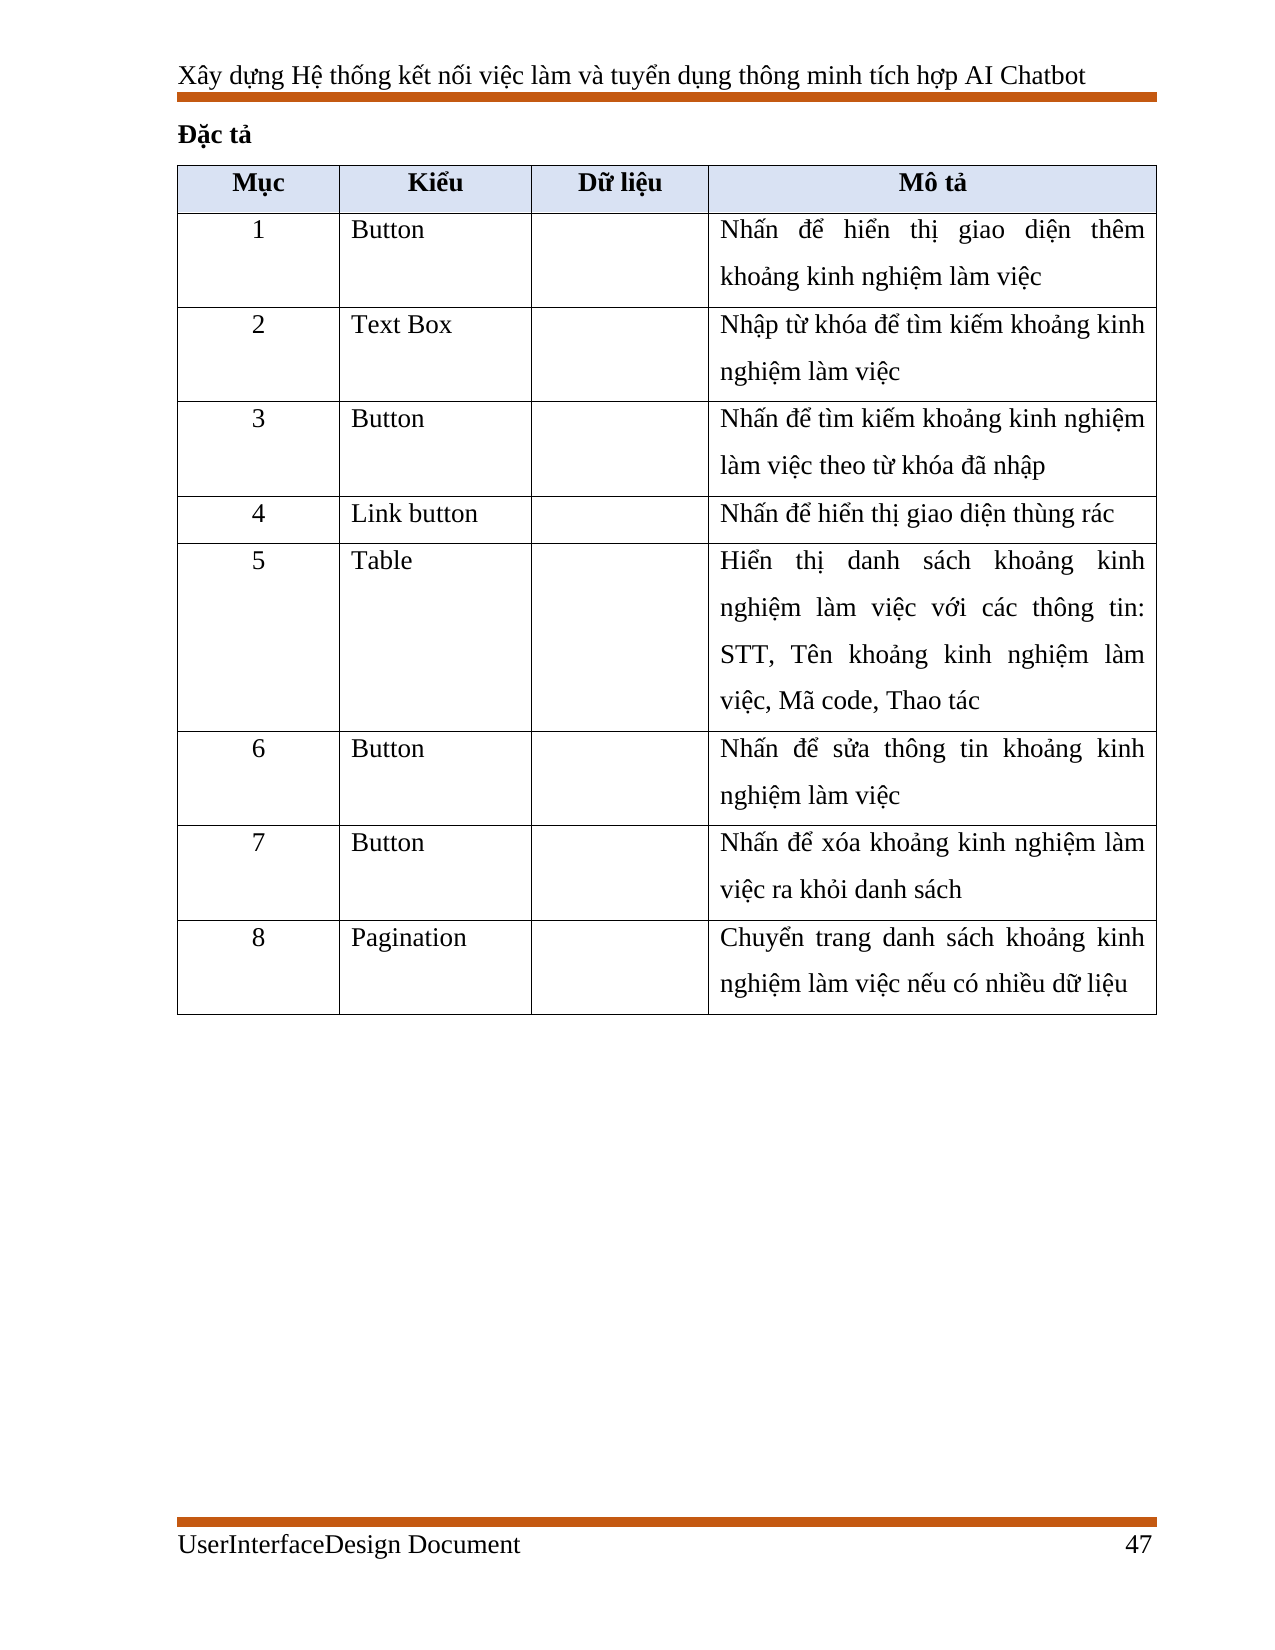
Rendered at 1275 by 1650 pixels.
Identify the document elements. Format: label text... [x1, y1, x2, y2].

table_cell Nhập từ khóa để tìm kiếm khoảng kinh nghiệm làm việc [709, 308, 1156, 401]
table_cell Nhấn để hiển thị giao diện thùng rác [709, 497, 1156, 543]
table_cell 1 [178, 214, 339, 307]
table_cell Nhấn để sửa thông tin khoảng kinh nghiệm làm việc [709, 732, 1156, 825]
table_cell Button [340, 826, 531, 920]
table_cell 4 [178, 497, 339, 543]
table_cell Chuyển trang danh sách khoảng kinh nghiệm làm việc nếu có nhiều dữ liệu [709, 921, 1156, 1014]
table_cell 3 [178, 402, 339, 496]
table_cell [532, 732, 708, 825]
table_cell Table [340, 544, 531, 731]
table_cell Button [340, 732, 531, 825]
table_cell Button [340, 402, 531, 496]
table_cell Link button [340, 497, 531, 543]
table_cell 8 [178, 921, 339, 1014]
table_cell [532, 402, 708, 496]
table_cell Pagination [340, 921, 531, 1014]
table_cell 2 [178, 308, 339, 401]
table_cell 7 [178, 826, 339, 920]
table_header Kiểu [340, 166, 531, 212]
table_cell Hiển thị danh sách khoảng kinh nghiệm làm việc với các thông tin: STT, Tên khoảng kinh nghiệm làm việc, Mã code, Thao tác [709, 544, 1156, 731]
table_cell [532, 308, 708, 401]
table_cell Text Box [340, 308, 531, 401]
text Đặc tả [177, 118, 1157, 149]
table_cell Nhấn để xóa khoảng kinh nghiệm làm việc ra khỏi danh sách [709, 826, 1156, 920]
table_header Dữ liệu [532, 166, 708, 212]
table_cell Nhấn để hiển thị giao diện thêm khoảng kinh nghiệm làm việc [709, 214, 1156, 307]
table_cell 5 [178, 544, 339, 731]
table_cell [532, 921, 708, 1014]
table_cell [532, 497, 708, 543]
table_cell [532, 544, 708, 731]
table_header Mô tả [709, 166, 1156, 212]
table_cell [532, 214, 708, 307]
table_cell Nhấn để tìm kiếm khoảng kinh nghiệm làm việc theo từ khóa đã nhập [709, 402, 1156, 496]
table_cell Button [340, 214, 531, 307]
table_cell [532, 826, 708, 920]
table_cell 6 [178, 732, 339, 825]
table_header Mục [178, 166, 339, 212]
